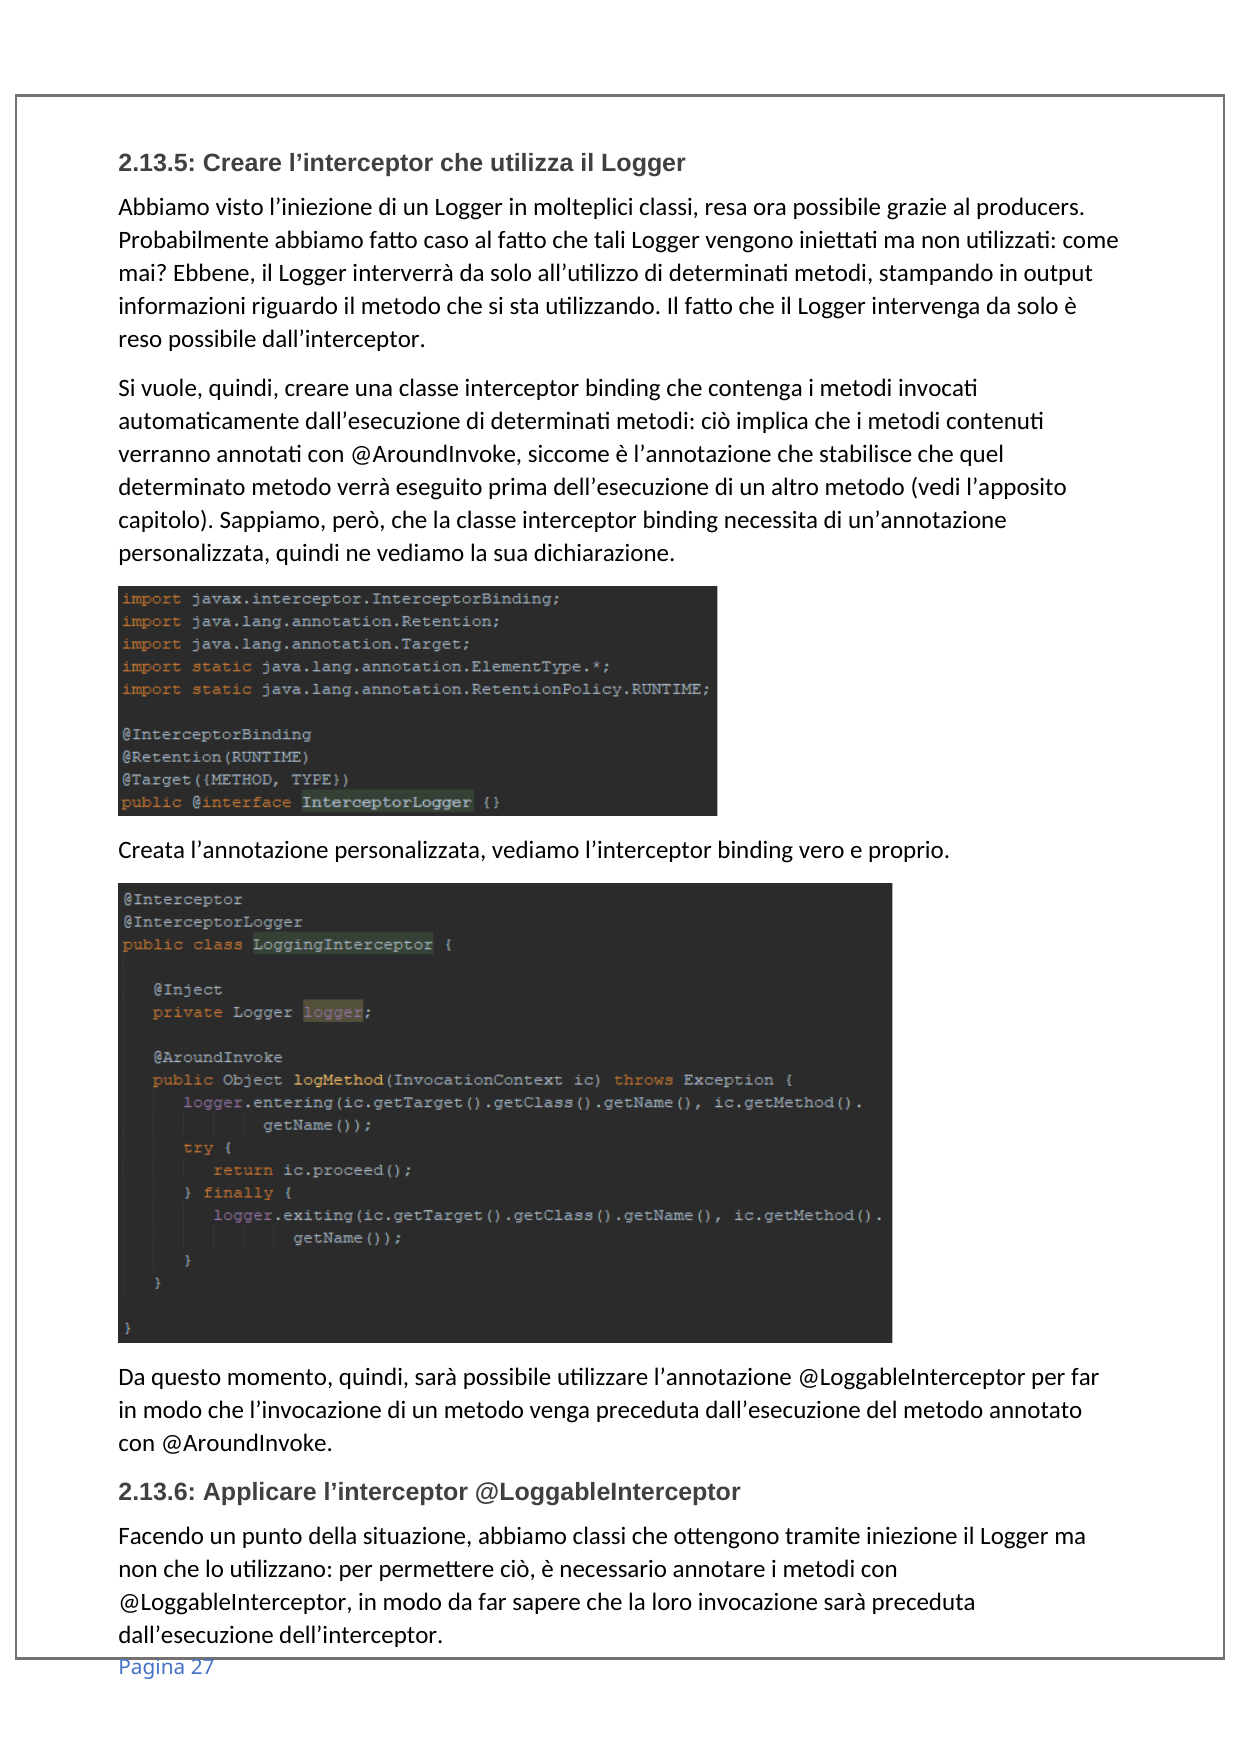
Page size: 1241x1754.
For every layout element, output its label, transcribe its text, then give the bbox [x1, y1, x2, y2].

text Facendo un punto della situazione, abbiamo classi che ottengono tramite iniezione il Logger ma non che lo utilizzano: per permettere ciò, è necessario annotare i metodi con @LoggableInterceptor, in modo da far sapere che la loro invocazione sarà preceduta dall’esecuzione dell’interceptor. [118, 1520, 1122, 1649]
subtitle 2.13.6: Applicare l’interceptor @LoggableInterceptor [118, 1477, 1122, 1505]
text Da questo momento, quindi, sarà possibile utilizzare l’annotazione @LoggableInterceptor per far in modo che l’invocazione di un metodo venga preceduta dall’esecuzione del metodo annotato con @AroundInvoke. [118, 1361, 1122, 1458]
text Creata l’annotazione personalizzata, vediamo l’interceptor binding vero e proprio. [118, 834, 1122, 864]
picture [118, 586, 718, 816]
text Si vuole, quindi, creare una classe interceptor binding che contenga i metodi invocati automaticamente dall’esecuzione di determinati metodi: ciò implica che i metodi contenuti verranno annotati con @AroundInvoke, siccome è l’annotazione che stabilisce che quel determinato metodo verrà eseguito prima dell’esecuzione di un altro metodo (vedi l’apposito capitolo). Sappiamo, però, che la classe interceptor binding necessita di un’annotazione personalizzata, quindi ne vediamo la sua dichiarazione. [118, 372, 1122, 567]
picture [118, 883, 893, 1343]
subtitle 2.13.5: Creare l’interceptor che utilizza il Logger [118, 148, 1122, 176]
text Abbiamo visto l’iniezione di un Logger in molteplici classi, resa ora possibile grazie al producers. Probabilmente abbiamo fatto caso al fatto che tali Logger vengono iniettati ma non utilizzati: come mai? Ebbene, il Logger interverrà da solo all’utilizzo di determinati metodi, stampando in output informazioni riguardo il metodo che si sta utilizzando. Il fatto che il Logger intervenga da solo è reso possibile dall’interceptor. [118, 191, 1122, 353]
